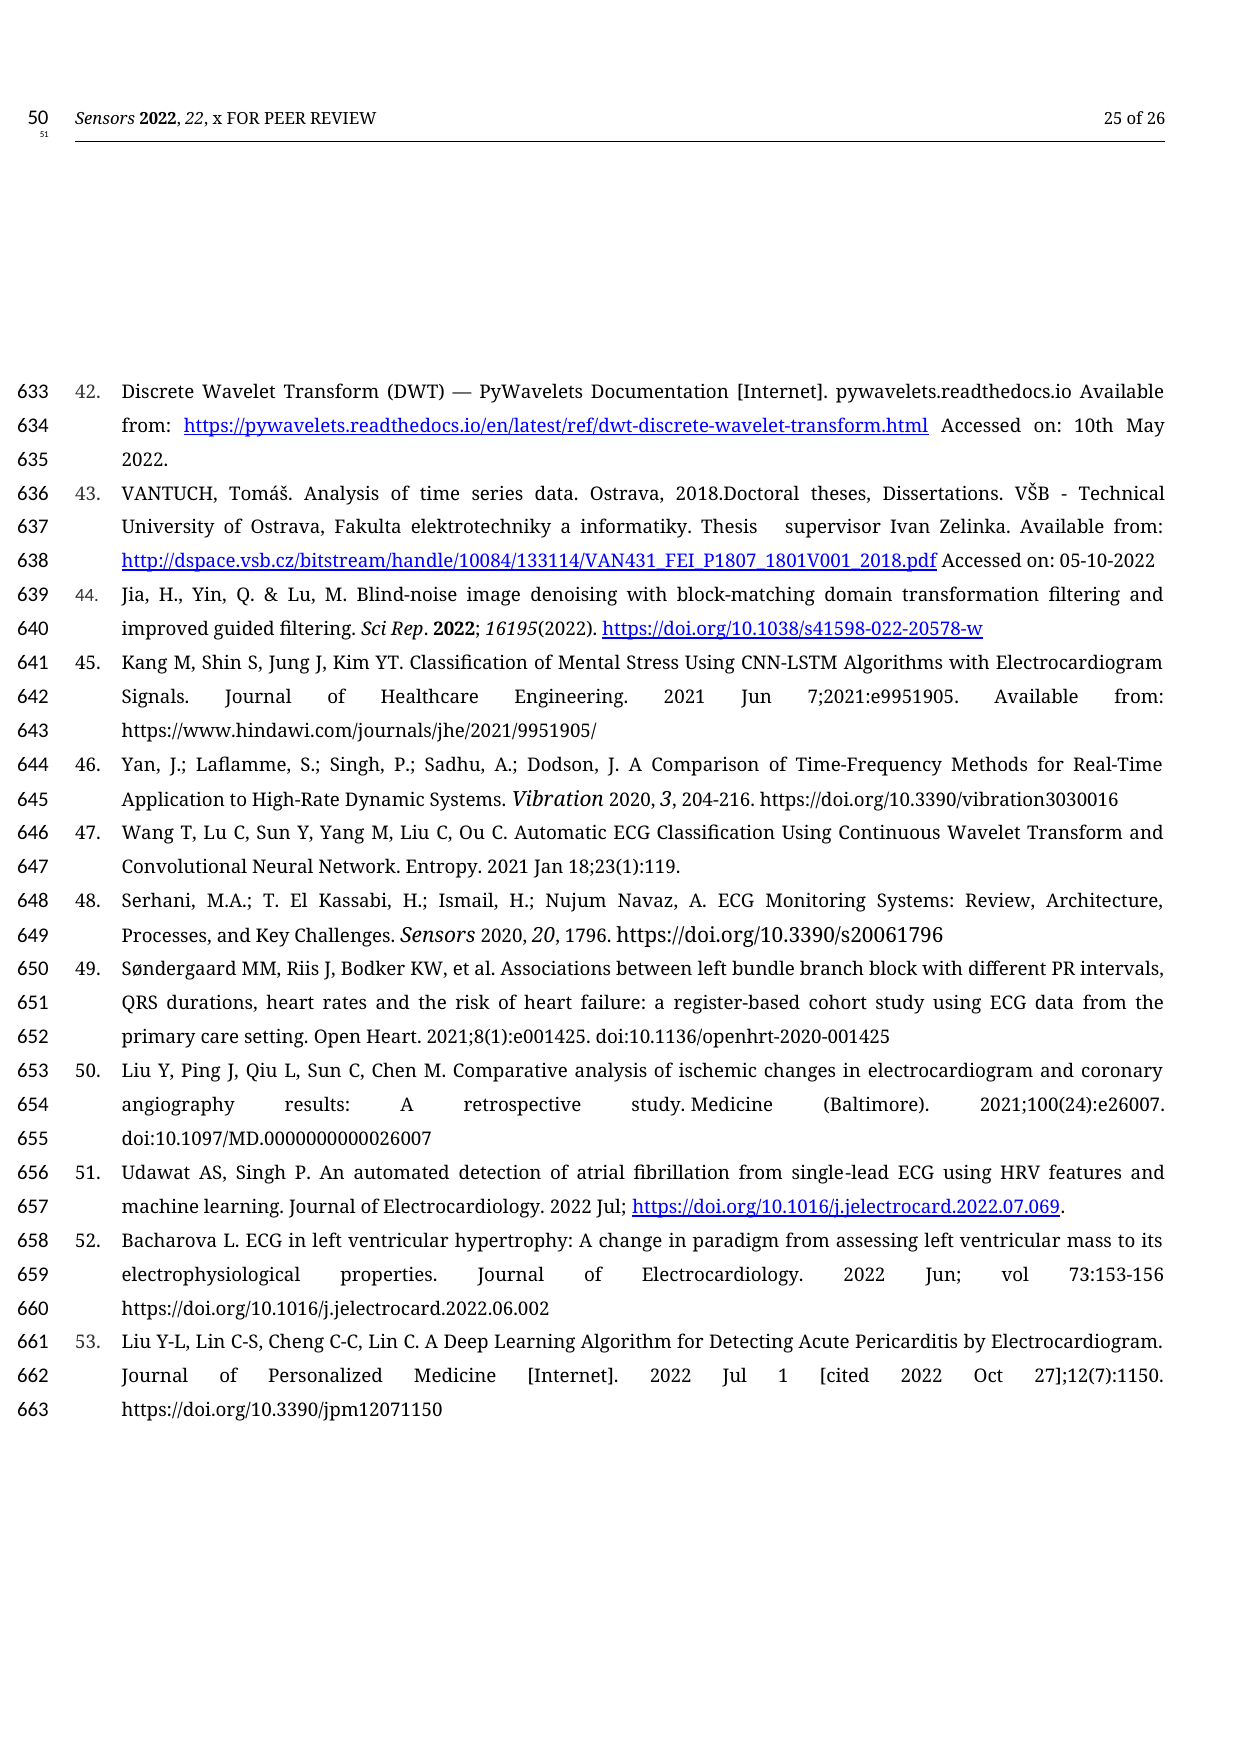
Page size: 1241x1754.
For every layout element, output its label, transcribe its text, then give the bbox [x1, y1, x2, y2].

list Wang T, Lu C, Sun Y, Yang M, Liu C, Ou C. Automatic ECG Classification Using Continuous Wavelet Transform and Convolutional Neural Network. Entropy. 2021 Jan 18;23(1):119. [75, 815, 1165, 883]
list Discrete Wavelet Transform (DWT) — PyWavelets Documentation [Internet]. pywavelets.readthedocs.io Available from: https://pywavelets.readthedocs.io/en/latest/ref/dwt-discrete-wavelet-transform.html Accessed on: 10th May 2022. [75, 374, 1165, 476]
list Bacharova L. ECG in left ventricular hypertrophy: A change in paradigm from assessing left ventricular mass to its electrophysiological properties. Journal of Electrocardiology. 2022 Jun; vol 73:153-156 https://doi.org/10.1016/j.jelectrocard.2022.06.002 [75, 1223, 1165, 1324]
list Søndergaard MM, Riis J, Bodker KW, et al. Associations between left bundle branch block with different PR intervals, QRS durations, heart rates and the risk of heart failure: a register-based cohort study using ECG data from the primary care setting. Open Heart. 2021;8(1):e001425. doi:10.1136/openhrt-2020-001425 [75, 951, 1165, 1053]
list Liu Y, Ping J, Qiu L, Sun C, Chen M. Comparative analysis of ischemic changes in electrocardiogram and coronary angiography results: A retrospective study. Medicine (Baltimore). 2021;100(24):e26007. doi:10.1097/MD.0000000000026007 [75, 1053, 1165, 1155]
list Yan, J.; Laflamme, S.; Singh, P.; Sadhu, A.; Dodson, J. A Comparison of Time-Frequency Methods for Real-Time Application to High-Rate Dynamic Systems. Vibration 2020, 3, 204-216. https://doi.org/10.3390/vibration3030016 [75, 747, 1165, 815]
list Udawat AS, Singh P. An automated detection of atrial fibrillation from single-lead ECG using HRV features and machine learning. Journal of Electrocardiology. 2022 Jul; https://doi.org/10.1016/j.jelectrocard.2022.07.069. [75, 1155, 1165, 1223]
list Serhani, M.A.; T. El Kassabi, H.; Ismail, H.; Nujum Navaz, A. ECG Monitoring Systems: Review, Architecture, Processes, and Key Challenges. Sensors 2020, 20, 1796. https://doi.org/10.3390/s20061796 [75, 883, 1165, 951]
list Jia, H., Yin, Q. & Lu, M. Blind-noise image denoising with block-matching domain transformation filtering and improved guided filtering. Sci Rep. 2022; 16195(2022). https://doi.org/10.1038/s41598-022-20578-w [75, 577, 1165, 645]
list VANTUCH, Tomáš. Analysis of time series data. Ostrava, 2018.Doctoral theses, Dissertations. VŠB - Technical University of Ostrava, Fakulta elektrotechniky a informatiky. Thesis supervisor Ivan Zelinka. Available from: http://dspace.vsb.cz/bitstream/handle/10084/133114/VAN431_FEI_P1807_1801V001_2018.pdf Accessed on: 05-10-2022 [75, 476, 1165, 577]
list Kang M, Shin S, Jung J, Kim YT. Classification of Mental Stress Using CNN-LSTM Algorithms with Electrocardiogram Signals. Journal of Healthcare Engineering. 2021 Jun 7;2021:e9951905. Available from: https://www.hindawi.com/journals/jhe/2021/9951905/ [75, 645, 1165, 747]
list Liu Y-L, Lin C-S, Cheng C-C, Lin C. A Deep Learning Algorithm for Detecting Acute Pericarditis by Electrocardiogram. Journal of Personalized Medicine [Internet]. 2022 Jul 1 [cited 2022 Oct 27];12(7):1150. https://doi.org/10.3390/jpm12071150 [75, 1324, 1165, 1426]
